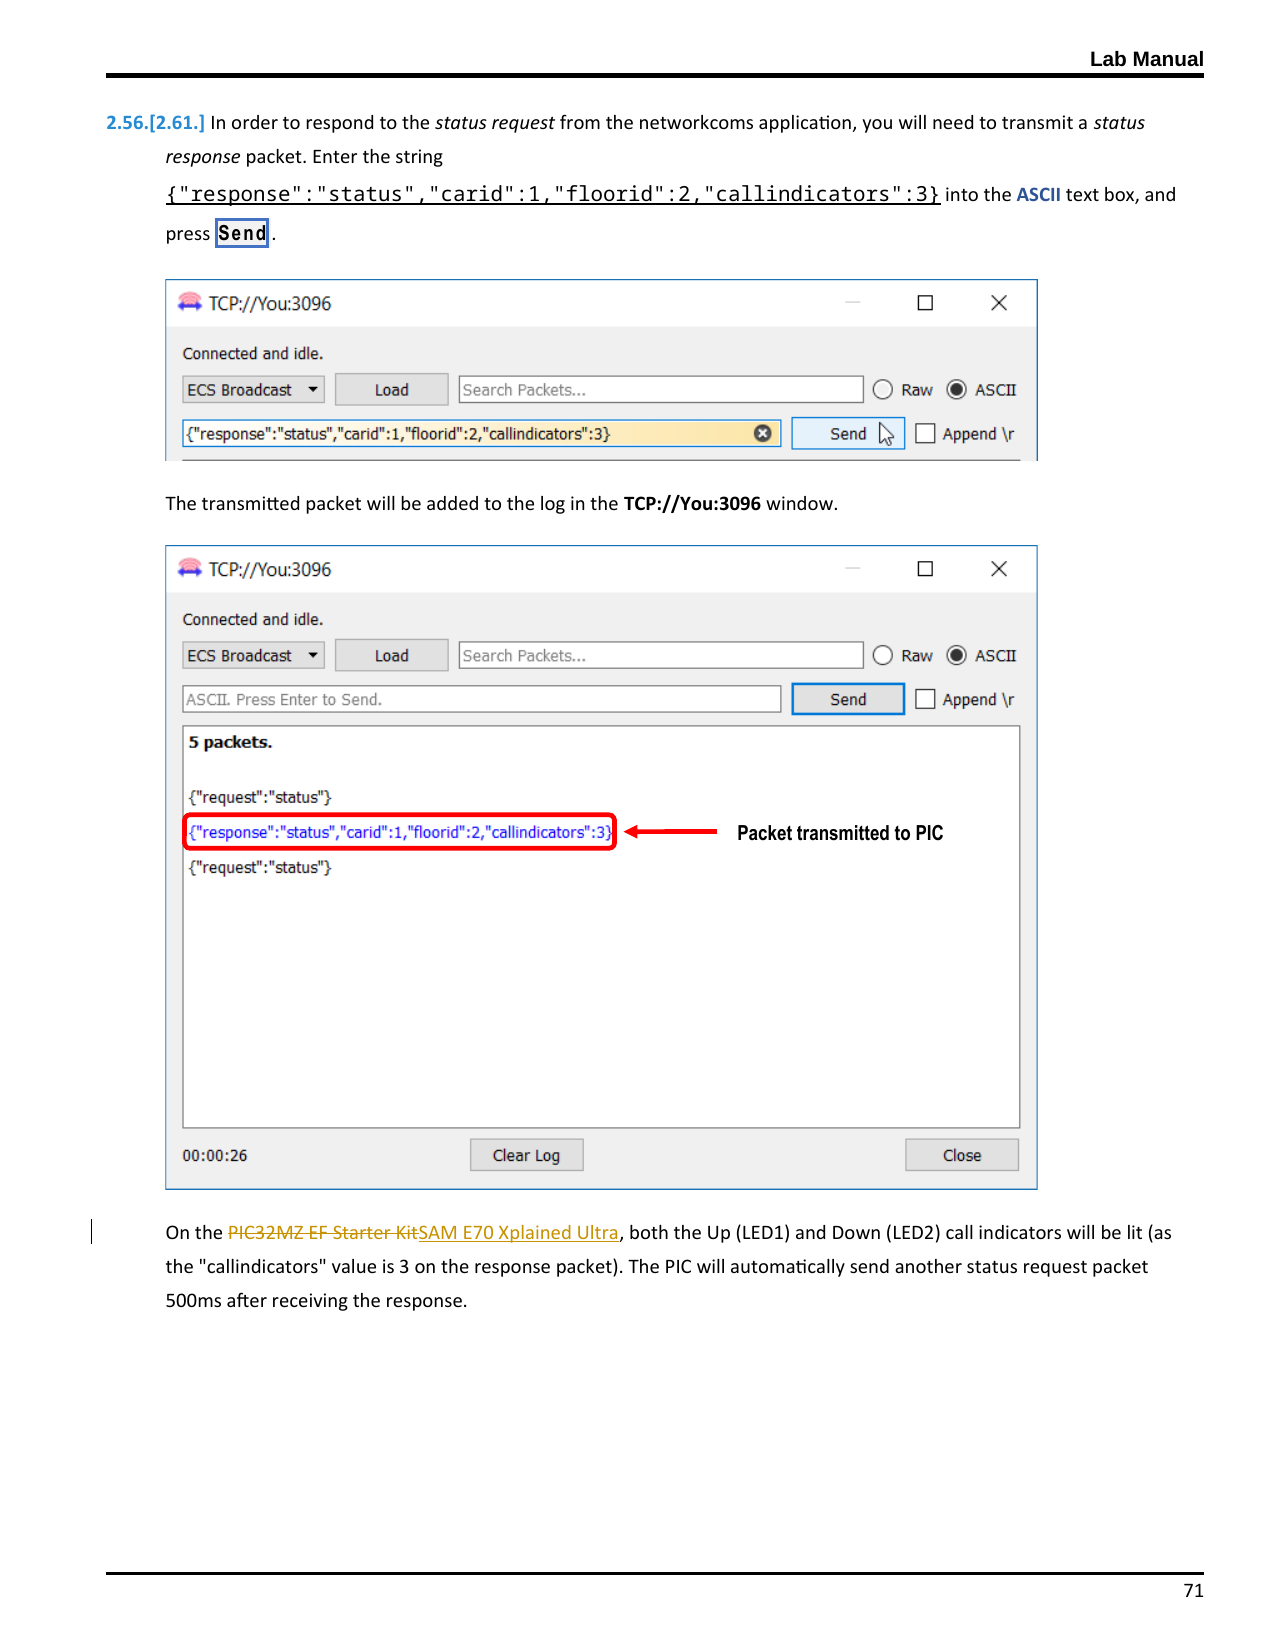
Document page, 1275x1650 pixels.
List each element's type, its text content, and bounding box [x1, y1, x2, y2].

table_header [165, 528, 1110, 1216]
table_header [165, 262, 1110, 487]
list The transmitted packet will be added to the log in the TCP://You:3096 window. [165, 490, 1204, 516]
picture [165, 279, 1038, 461]
picture [165, 545, 1038, 1190]
list In order to respond to the status request from the networkcoms application, you will need to transmit a status response packet. Enter the string {"response":"status","carid":1,"floorid":2,"callindicators":3} into the ASCII text box, and press Send. [106, 109, 1204, 248]
list On the , both the Up (LED1) and Down (LED2) call indicators will be lit (as the "callindicators" value is 3 on the response packet). The PIC will automatically send another status request packet 500ms after receiving the response. [165, 1219, 1204, 1313]
